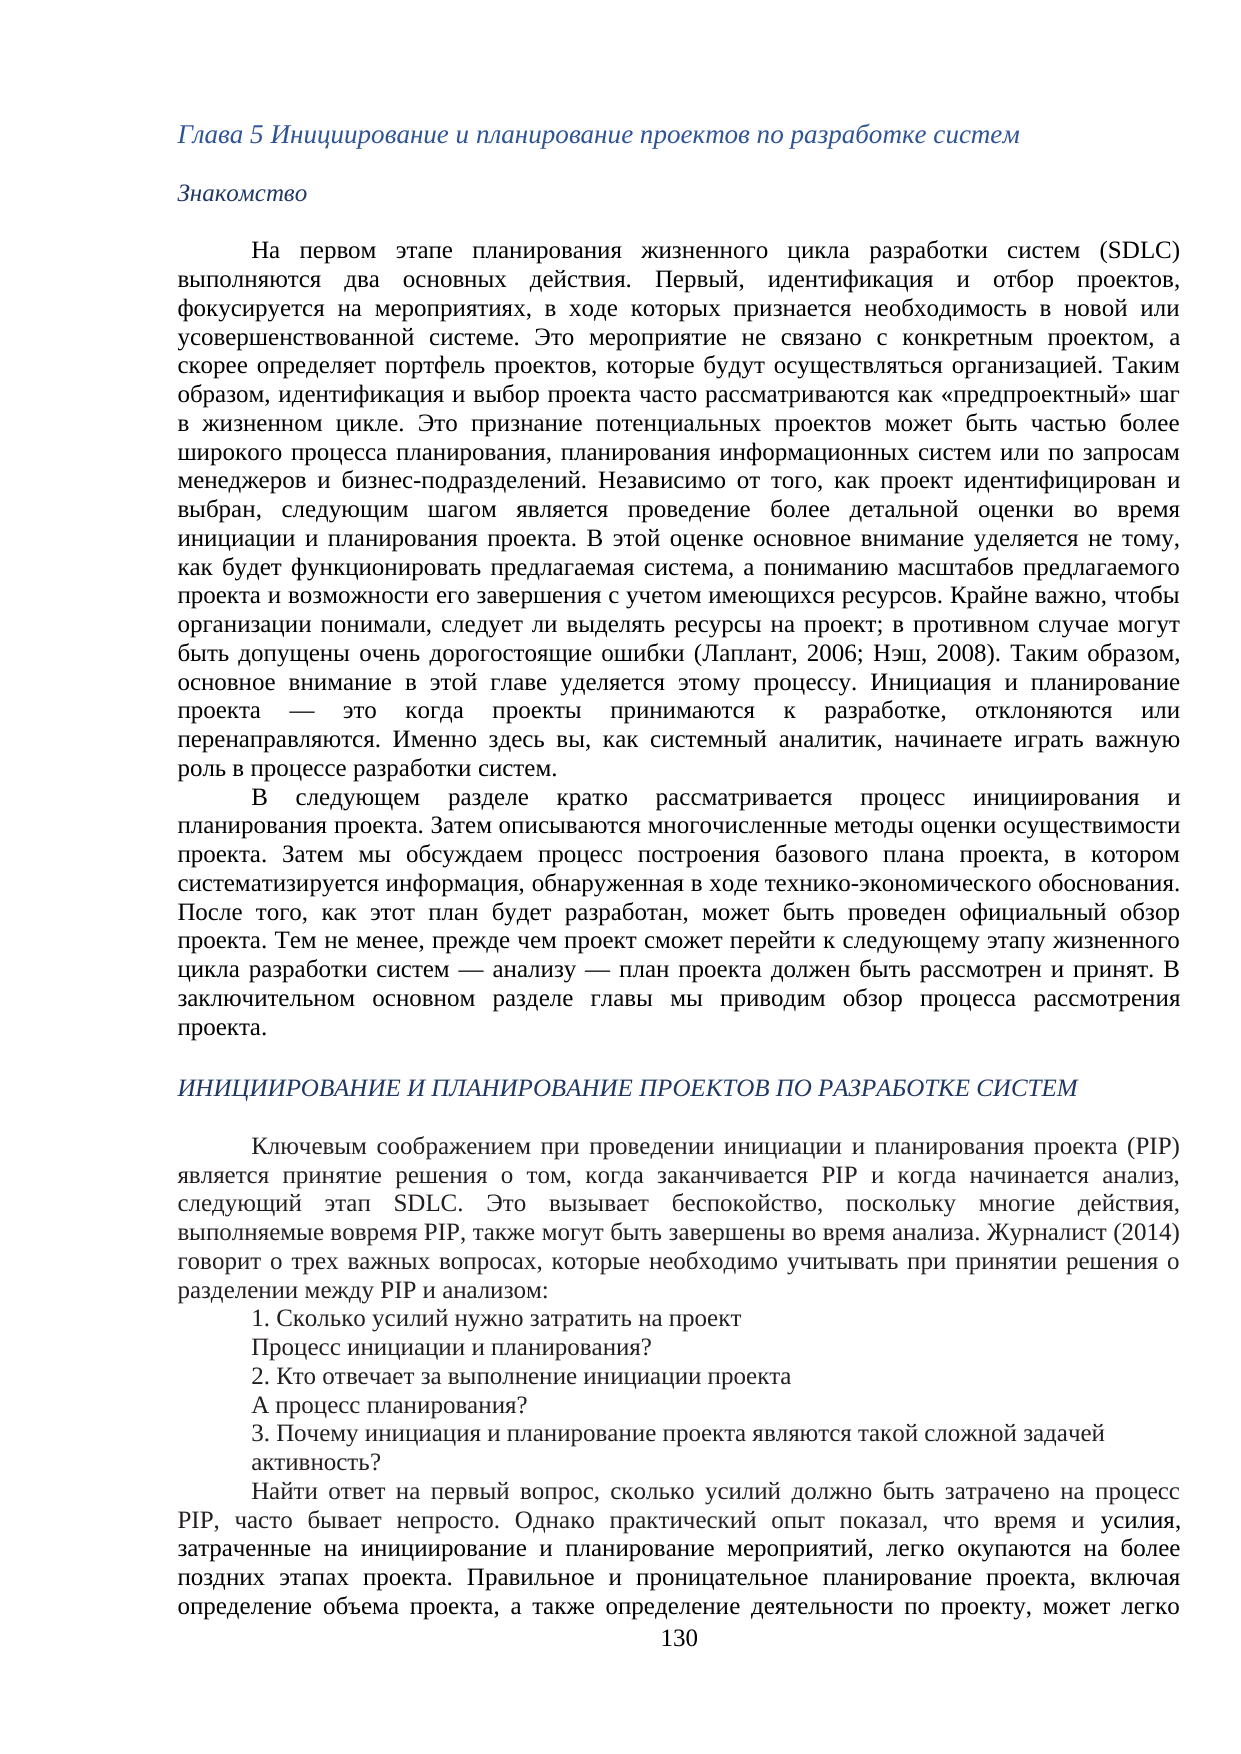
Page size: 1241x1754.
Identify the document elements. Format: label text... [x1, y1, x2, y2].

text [177, 1476, 1181, 1620]
text 2. Кто отвечает за выполнение инициации проекта [177, 1361, 1181, 1390]
text На первом этапе планирования жизненного цикла разработки систем (SDLC) выполняются два основных действия. Первый, идентификация и отбор проектов, фокусируется на мероприятиях, в ходе которых признается необходимость в новой или усовершенствованной системе. Это мероприятие не связано с конкретным проектом, а скорее определяет портфель проектов, которые будут осуществляться организацией. Таким образом, идентификация и выбор проекта часто рассматриваются как «предпроектный» шаг в жизненном цикле. Это признание потенциальных проектов может быть частью более широкого процесса планирования, планирования информационных систем или по запросам менеджеров и бизнес-подразделений. Независимо от того, как проект идентифицирован и выбран, следующим шагом является проведение более детальной оценки во время инициации и планирования проекта. В этой оценке основное внимание уделяется не тому, как будет функционировать предлагаемая система, а пониманию масштабов предлагаемого проекта и возможности его завершения с учетом имеющихся ресурсов. Крайне важно, чтобы организации понимали, следует ли выделять ресурсы на проект; в противном случае могут быть допущены очень дорогостоящие ошибки (Лаплант, 2006; Нэш, 2008). Таким образом, основное внимание в этой главе уделяется этому процессу. Инициация и планирование проекта — это когда проекты принимаются к разработке, отклоняются или перенаправляются. Именно здесь вы, как системный аналитик, начинаете играть важную роль в процессе разработки систем. [177, 236, 1181, 782]
text А процесс планирования? [177, 1390, 1181, 1418]
subtitle Знакомство [177, 178, 1181, 207]
text Ключевым соображением при проведении инициации и планирования проекта (PIP) является принятие решения о том, когда заканчивается PIP и когда начинается анализ, следующий этап SDLC. Это вызывает беспокойство, поскольку многие действия, выполняемые вовремя PIP, также могут быть завершены во время анализа. Журналист (2014) говорит о трех важных вопросах, которые необходимо учитывать при принятии решения о разделении между PIP и анализом: [177, 1131, 1181, 1303]
subtitle ИНИЦИИРОВАНИЕ И ПЛАНИРОВАНИЕ ПРОЕКТОВ ПО РАЗРАБОТКЕ СИСТЕМ [177, 1073, 1181, 1102]
text 1. Сколько усилий нужно затратить на проект [177, 1303, 1181, 1332]
text 3. Почему инициация и планирование проекта являются такой сложной задачей [177, 1418, 1181, 1447]
text В следующем разделе кратко рассматривается процесс инициирования и планирования проекта. Затем описываются многочисленные методы оценки осуществимости проекта. Затем мы обсуждаем процесс построения базового плана проекта, в котором систематизируется информация, обнаруженная в ходе технико-экономического обоснования. После того, как этот план будет разработан, может быть проведен официальный обзор проекта. Тем не менее, прежде чем проект сможет перейти к следующему этапу жизненного цикла разработки систем — анализу — план проекта должен быть рассмотрен и принят. В заключительном основном разделе главы мы приводим обзор процесса рассмотрения проекта. [177, 782, 1181, 1041]
text Процесс инициации и планирования? [177, 1332, 1181, 1361]
text активность? [177, 1447, 1181, 1476]
subtitle Глава 5 Инициирование и планирование проектов по разработке систем [177, 118, 1181, 149]
